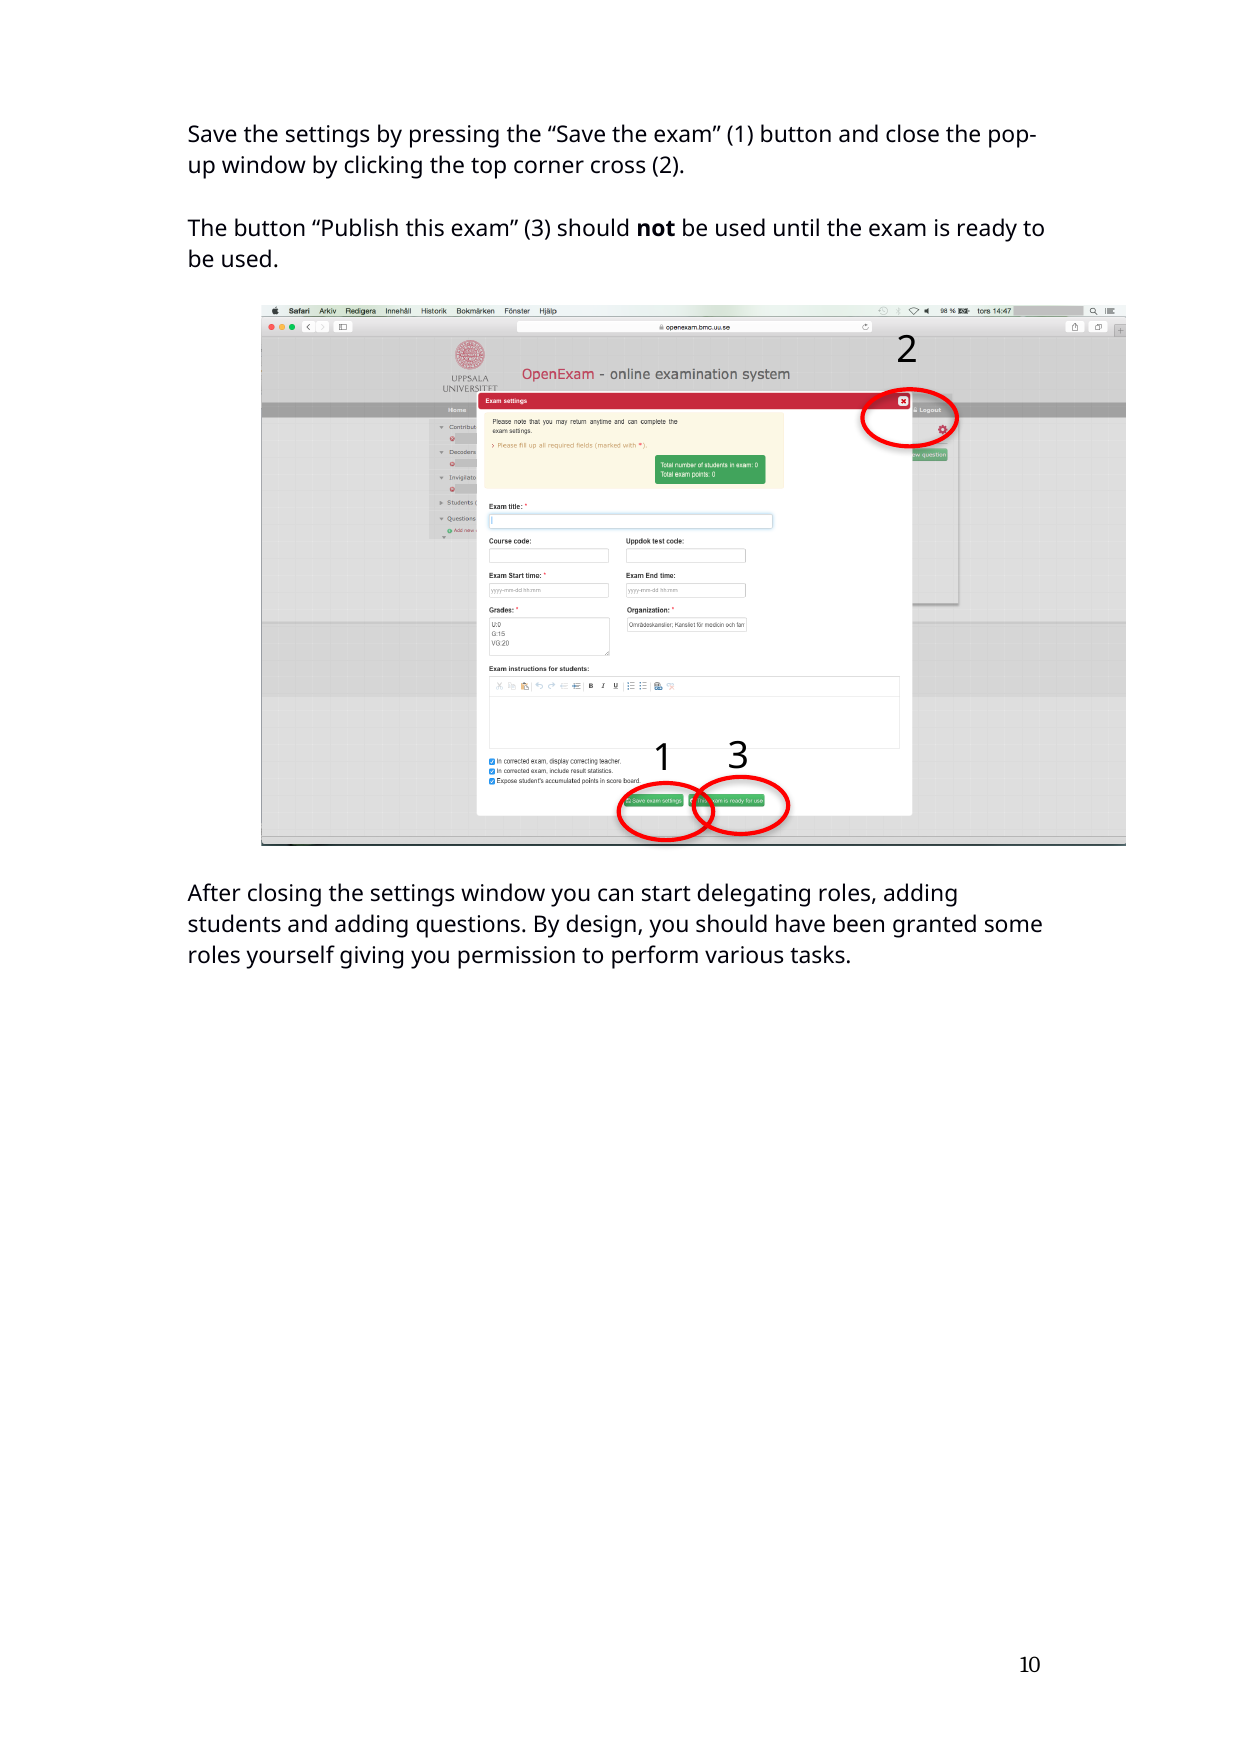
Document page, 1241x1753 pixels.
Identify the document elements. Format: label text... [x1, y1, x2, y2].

text Save the settings by pressing the “Save the exam” (1) button and close the pop-up window by clicking the top corner cross (2). [187, 118, 1053, 181]
text The button “Publish this exam” (3) should not be used until the exam is ready to be used. [187, 212, 1053, 274]
text After closing the settings window you can start delegating roles, adding students and adding questions. By design, you should have been granted some roles yourself giving you permission to perform various tasks. [187, 876, 1053, 970]
picture [261, 305, 1126, 846]
